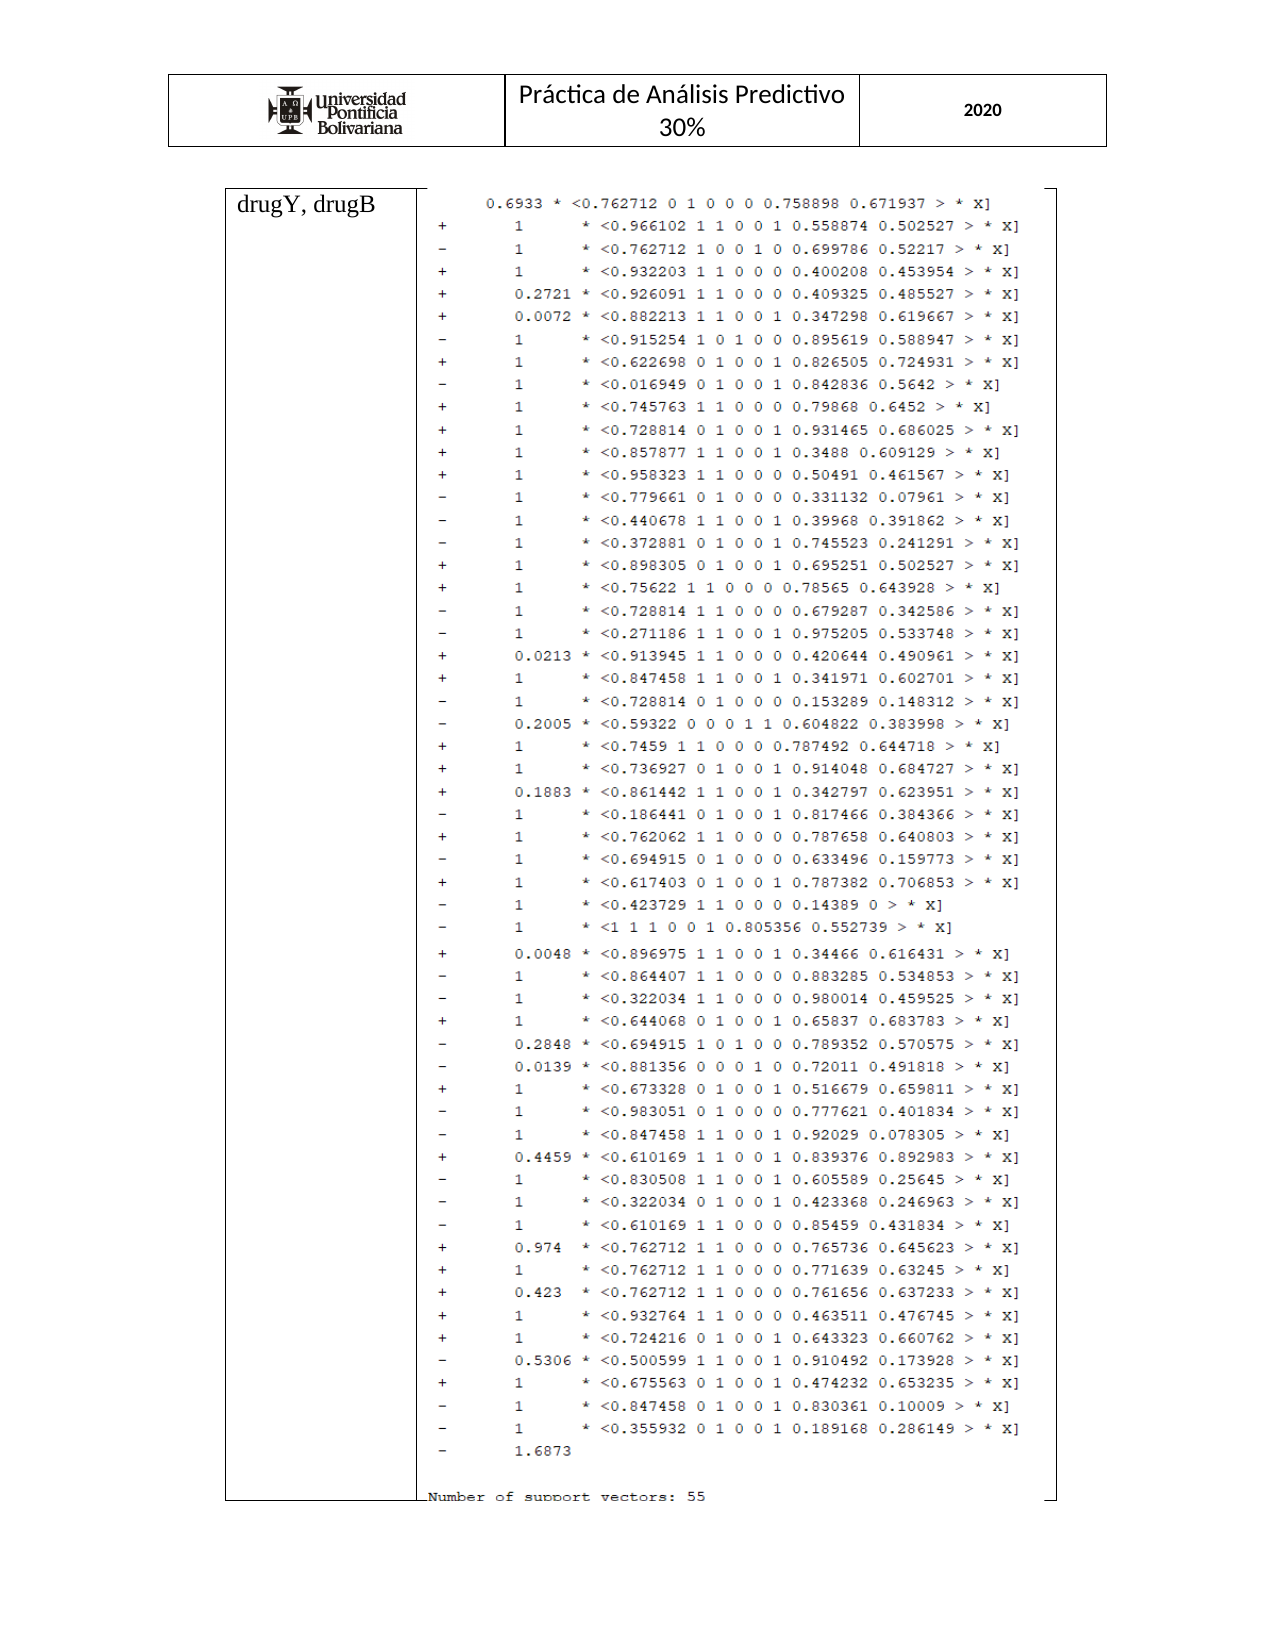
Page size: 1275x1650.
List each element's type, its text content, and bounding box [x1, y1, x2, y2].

table_cell drugY, drugB [226, 189, 416, 1500]
picture [258, 79, 415, 142]
picture [427, 188, 1045, 1501]
table_cell [417, 189, 427, 1500]
table_cell [1045, 189, 1056, 1500]
